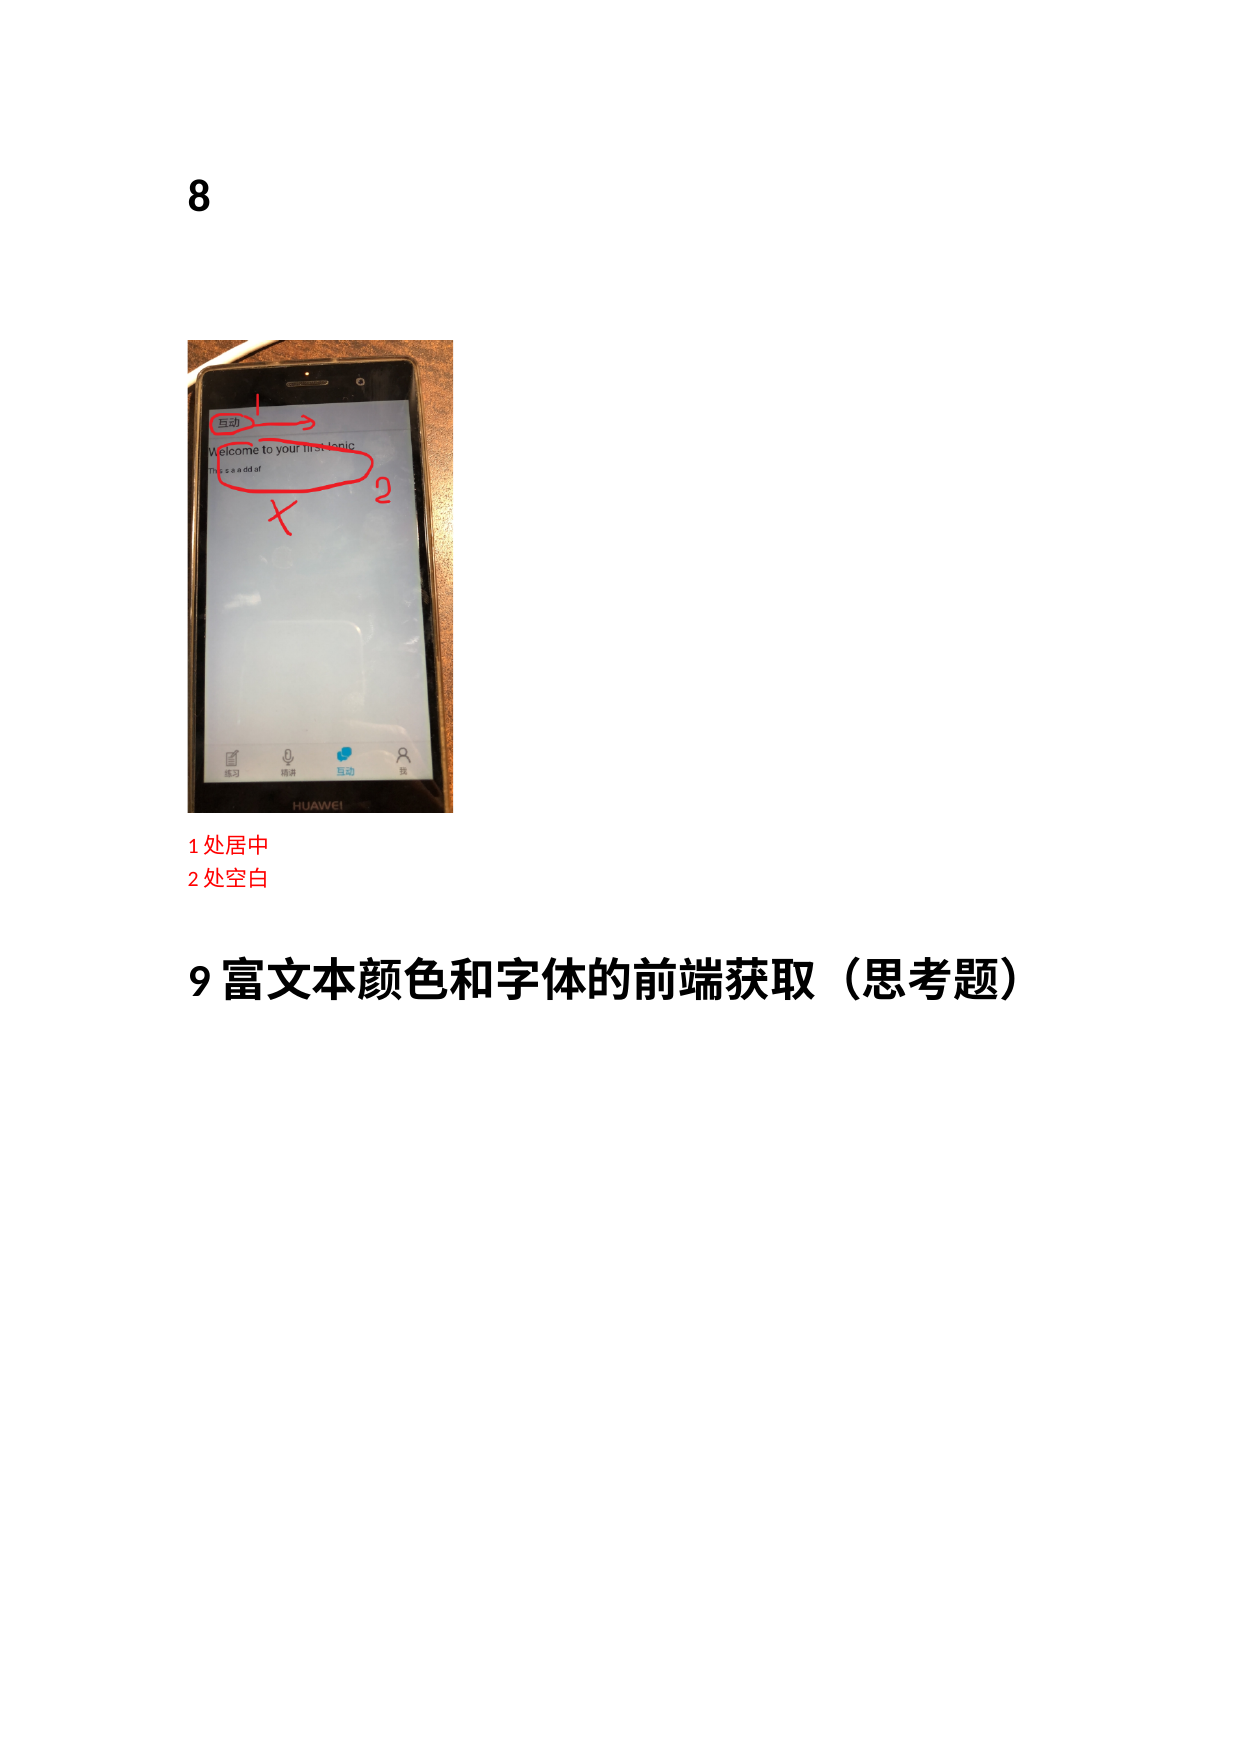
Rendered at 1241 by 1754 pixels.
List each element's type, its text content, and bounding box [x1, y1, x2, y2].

subtitle 9富文本颜色和字体的前端获取（思考题） [187, 928, 1053, 1026]
text 1处居中 [187, 828, 1053, 860]
text 2处空白 [187, 860, 1053, 893]
subtitle 8 [187, 162, 1053, 227]
picture [187, 340, 454, 813]
